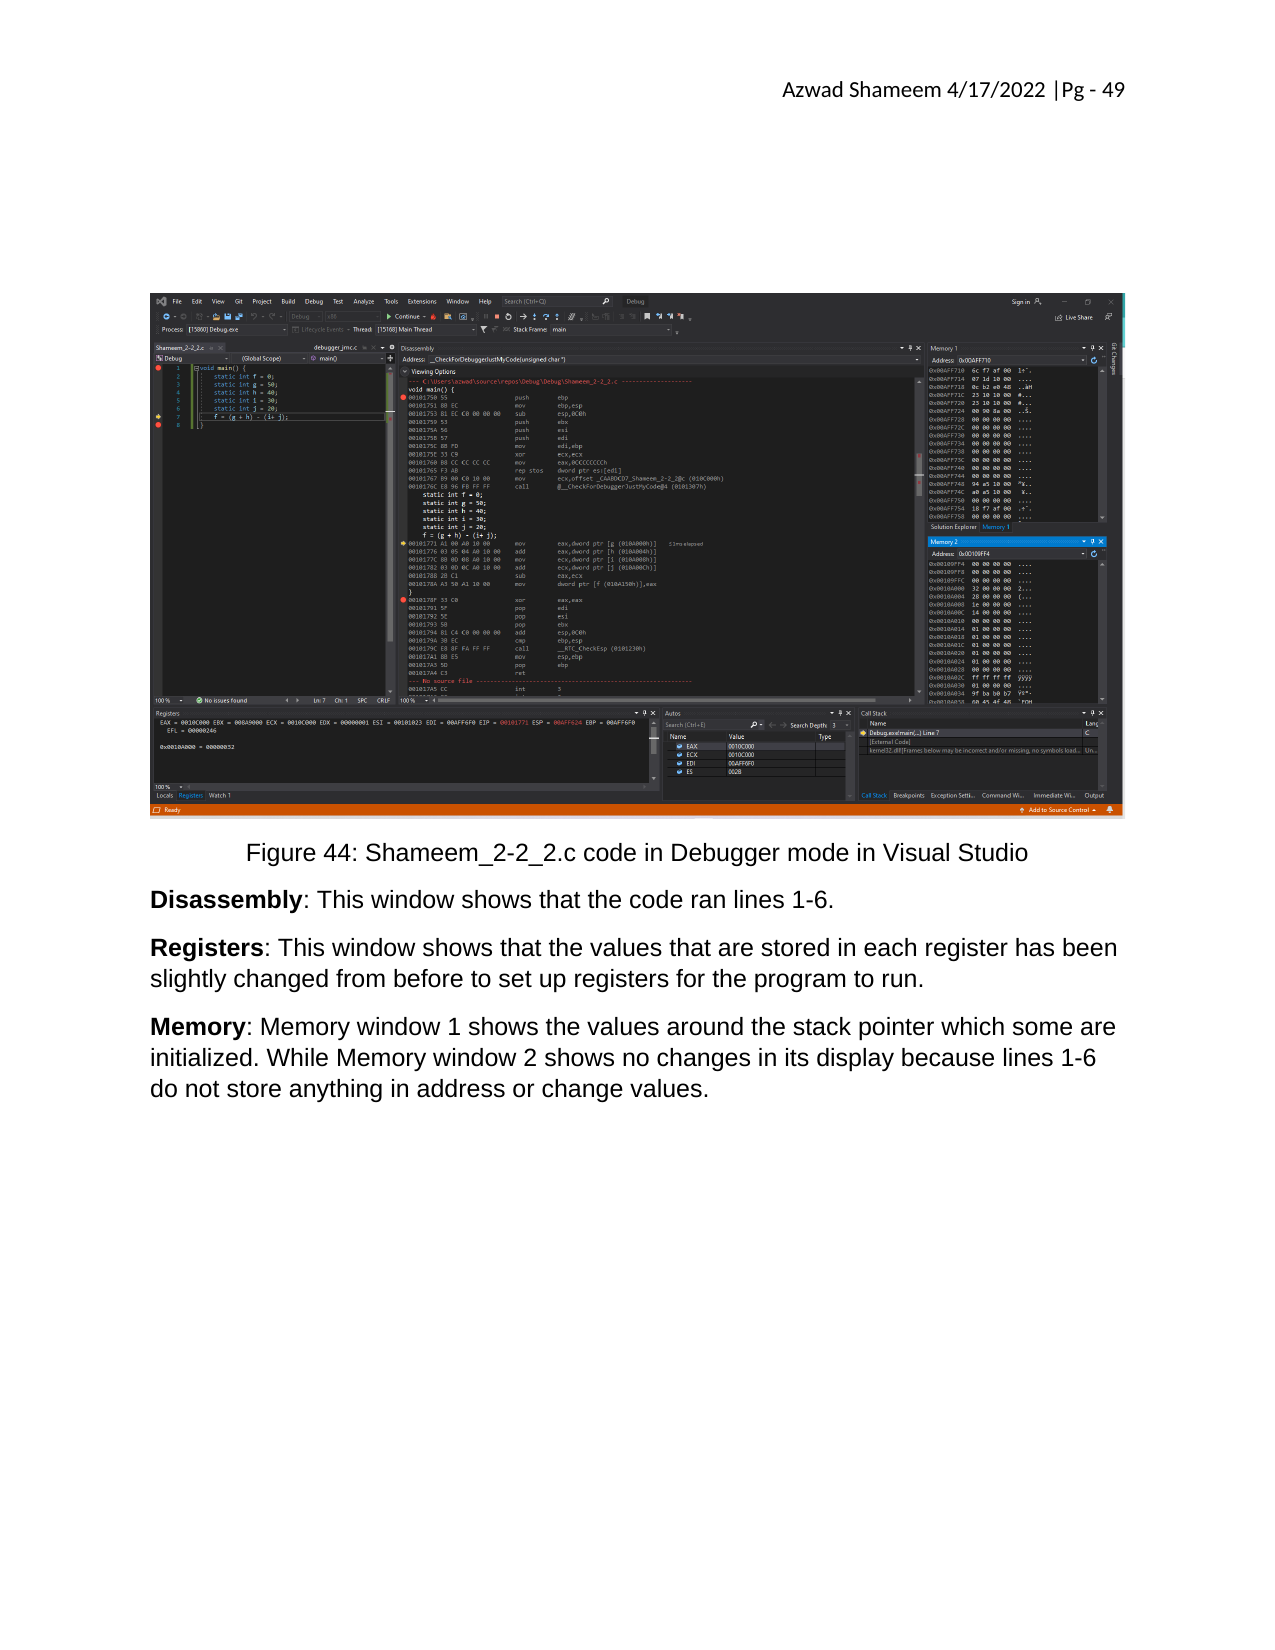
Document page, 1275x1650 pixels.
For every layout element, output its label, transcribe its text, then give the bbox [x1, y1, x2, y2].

text Memory: Memory window 1 shows the values around the stack pointer which some are initialized. While Memory window 2 shows no changes in its display because lines 1-6 do not store anything in address or change values. [150, 1012, 1125, 1103]
text Figure 44: Shameem_2-2_2.c code in Debugger mode in Visual Studio [150, 838, 1125, 866]
picture [150, 293, 1125, 819]
text Disassembly: This window shows that the code ran lines 1-6. [150, 885, 1125, 914]
text Registers: This window shows that the values that are stored in each register has been slightly changed from before to set up registers for the program to run. [150, 933, 1125, 993]
